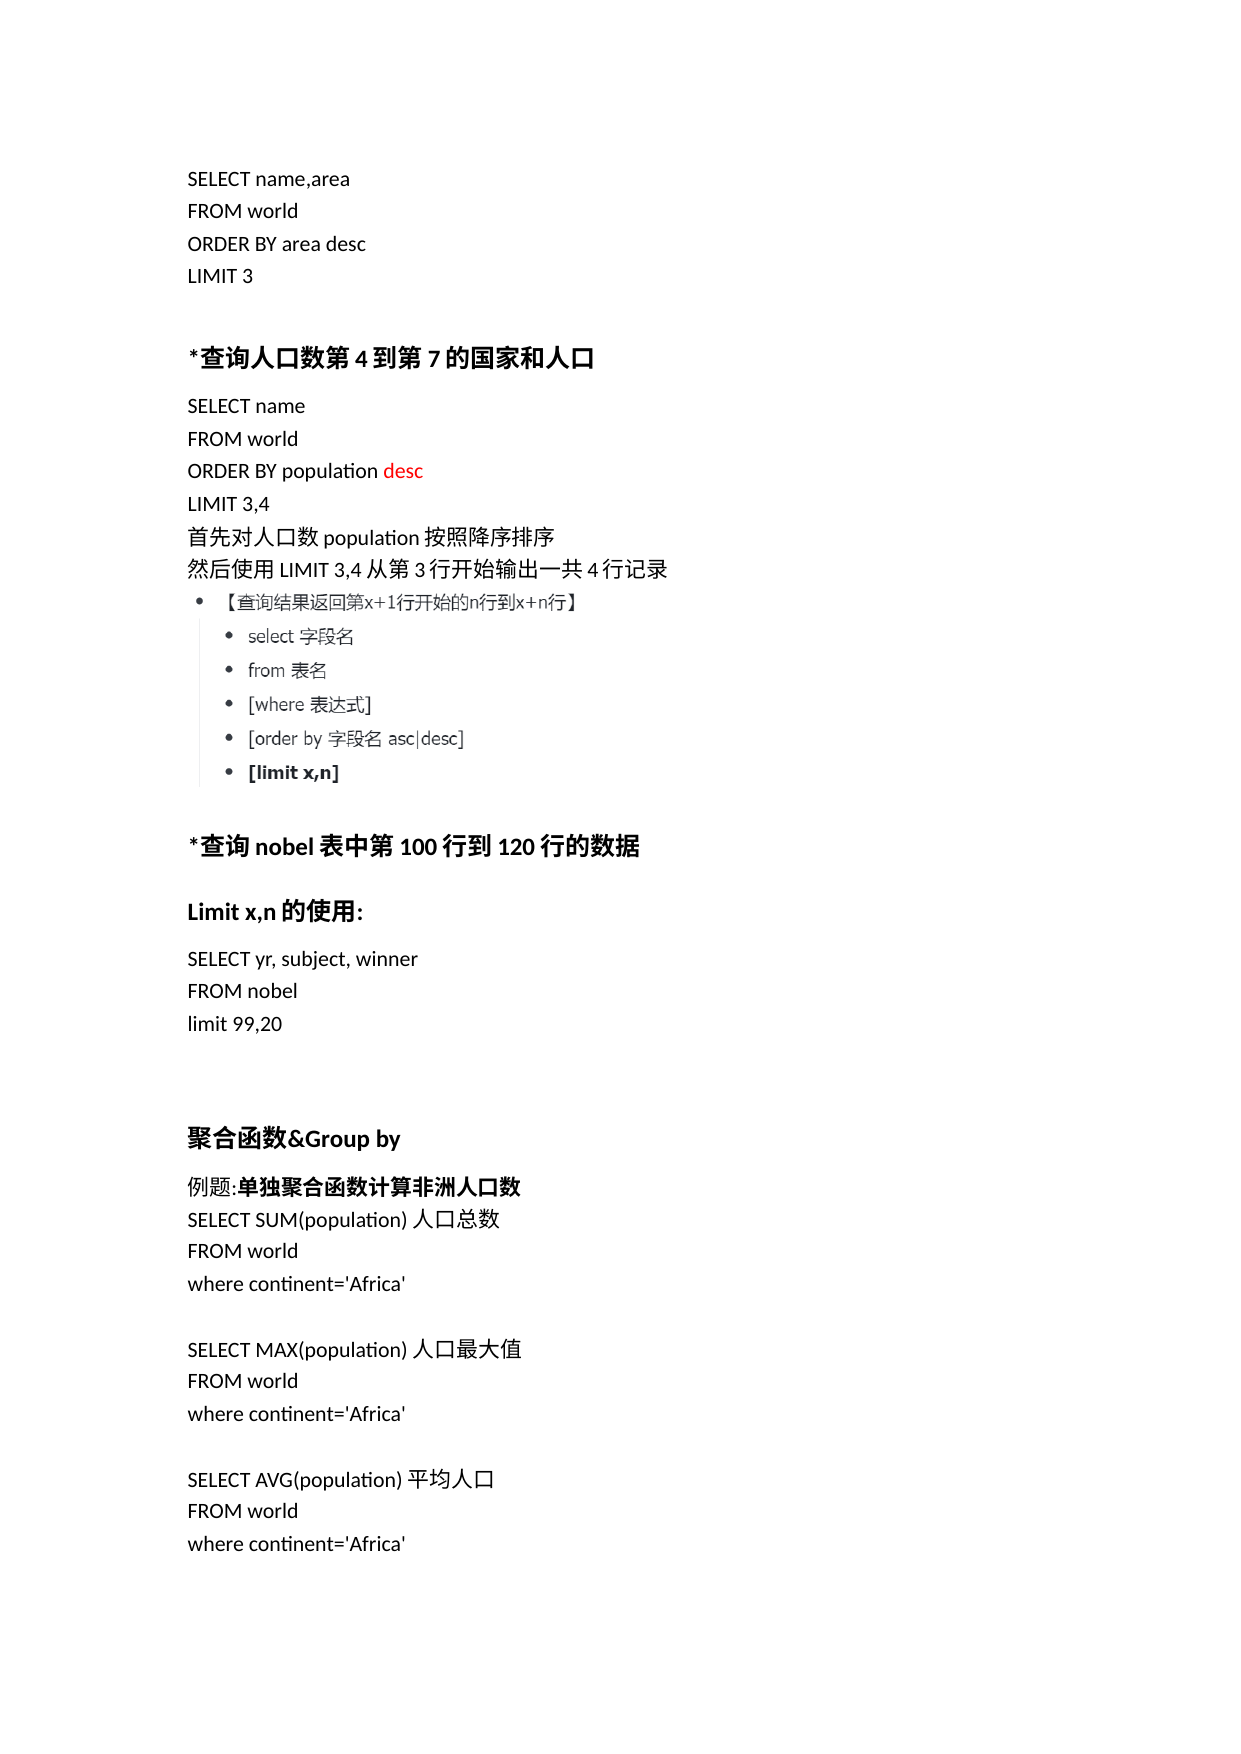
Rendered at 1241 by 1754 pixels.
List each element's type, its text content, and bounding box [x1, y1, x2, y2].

text SELECT yr, subject, winner [187, 942, 1053, 974]
text FROM nobel [187, 974, 1053, 1007]
text where continent='Africa' [187, 1397, 1053, 1429]
text SELECT AVG(population) 平均人口 [187, 1462, 1053, 1494]
text *查询人口数第4到第7的国家和人口 [187, 324, 1053, 389]
text FROM world [187, 1364, 1053, 1397]
text FROM world [187, 194, 1053, 227]
text SELECT name,area [187, 162, 1053, 194]
text LIMIT 3,4 [187, 487, 1053, 519]
text 聚合函数&Group by [187, 1104, 1053, 1169]
text FROM world [187, 422, 1053, 454]
text 然后使用LIMIT 3,4从第3行开始输出一共4行记录 [187, 552, 1053, 584]
text where continent='Africa' [187, 1267, 1053, 1299]
text SELECT SUM(population) 人口总数 [187, 1202, 1053, 1234]
text where continent='Africa' [187, 1527, 1053, 1559]
text 首先对人口数population按照降序排序 [187, 519, 1053, 552]
text ORDER BY population desc [187, 454, 1053, 487]
text SELECT name [187, 389, 1053, 422]
text LIMIT 3 [187, 259, 1053, 292]
text SELECT MAX(population) 人口最大值 [187, 1332, 1053, 1364]
text FROM world [187, 1234, 1053, 1267]
text FROM world [187, 1494, 1053, 1527]
text limit 99,20 [187, 1007, 1053, 1039]
text *查询nobel表中第100行到120行的数据 [187, 812, 1053, 877]
text ORDER BY area desc [187, 227, 1053, 259]
picture [187, 584, 673, 787]
text Limit x,n的使用: [187, 877, 1053, 942]
text 例题:单独聚合函数计算非洲人口数 [187, 1169, 1053, 1202]
